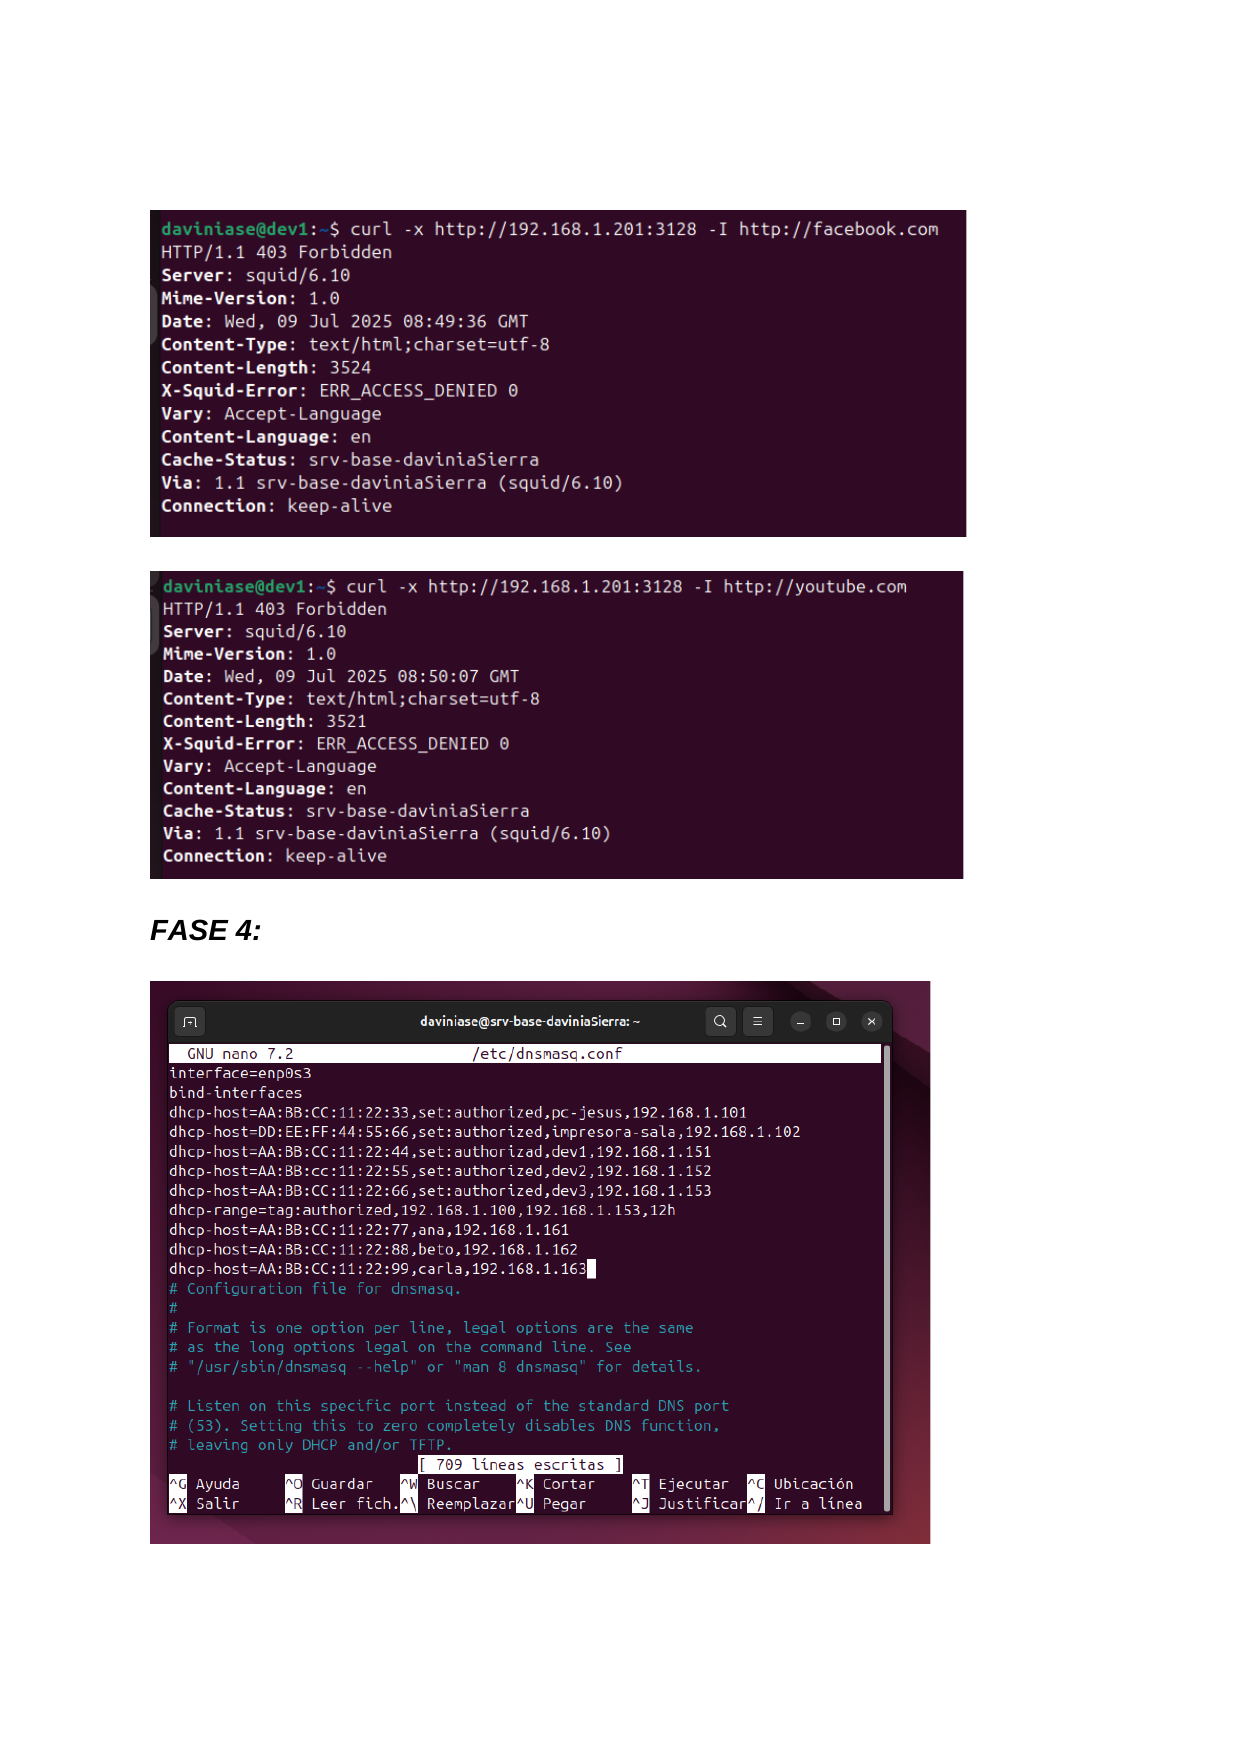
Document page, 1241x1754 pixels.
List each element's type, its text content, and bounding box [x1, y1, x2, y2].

picture [150, 981, 931, 1544]
picture [150, 210, 967, 537]
text FASE 4: [150, 913, 1090, 947]
picture [150, 571, 964, 879]
